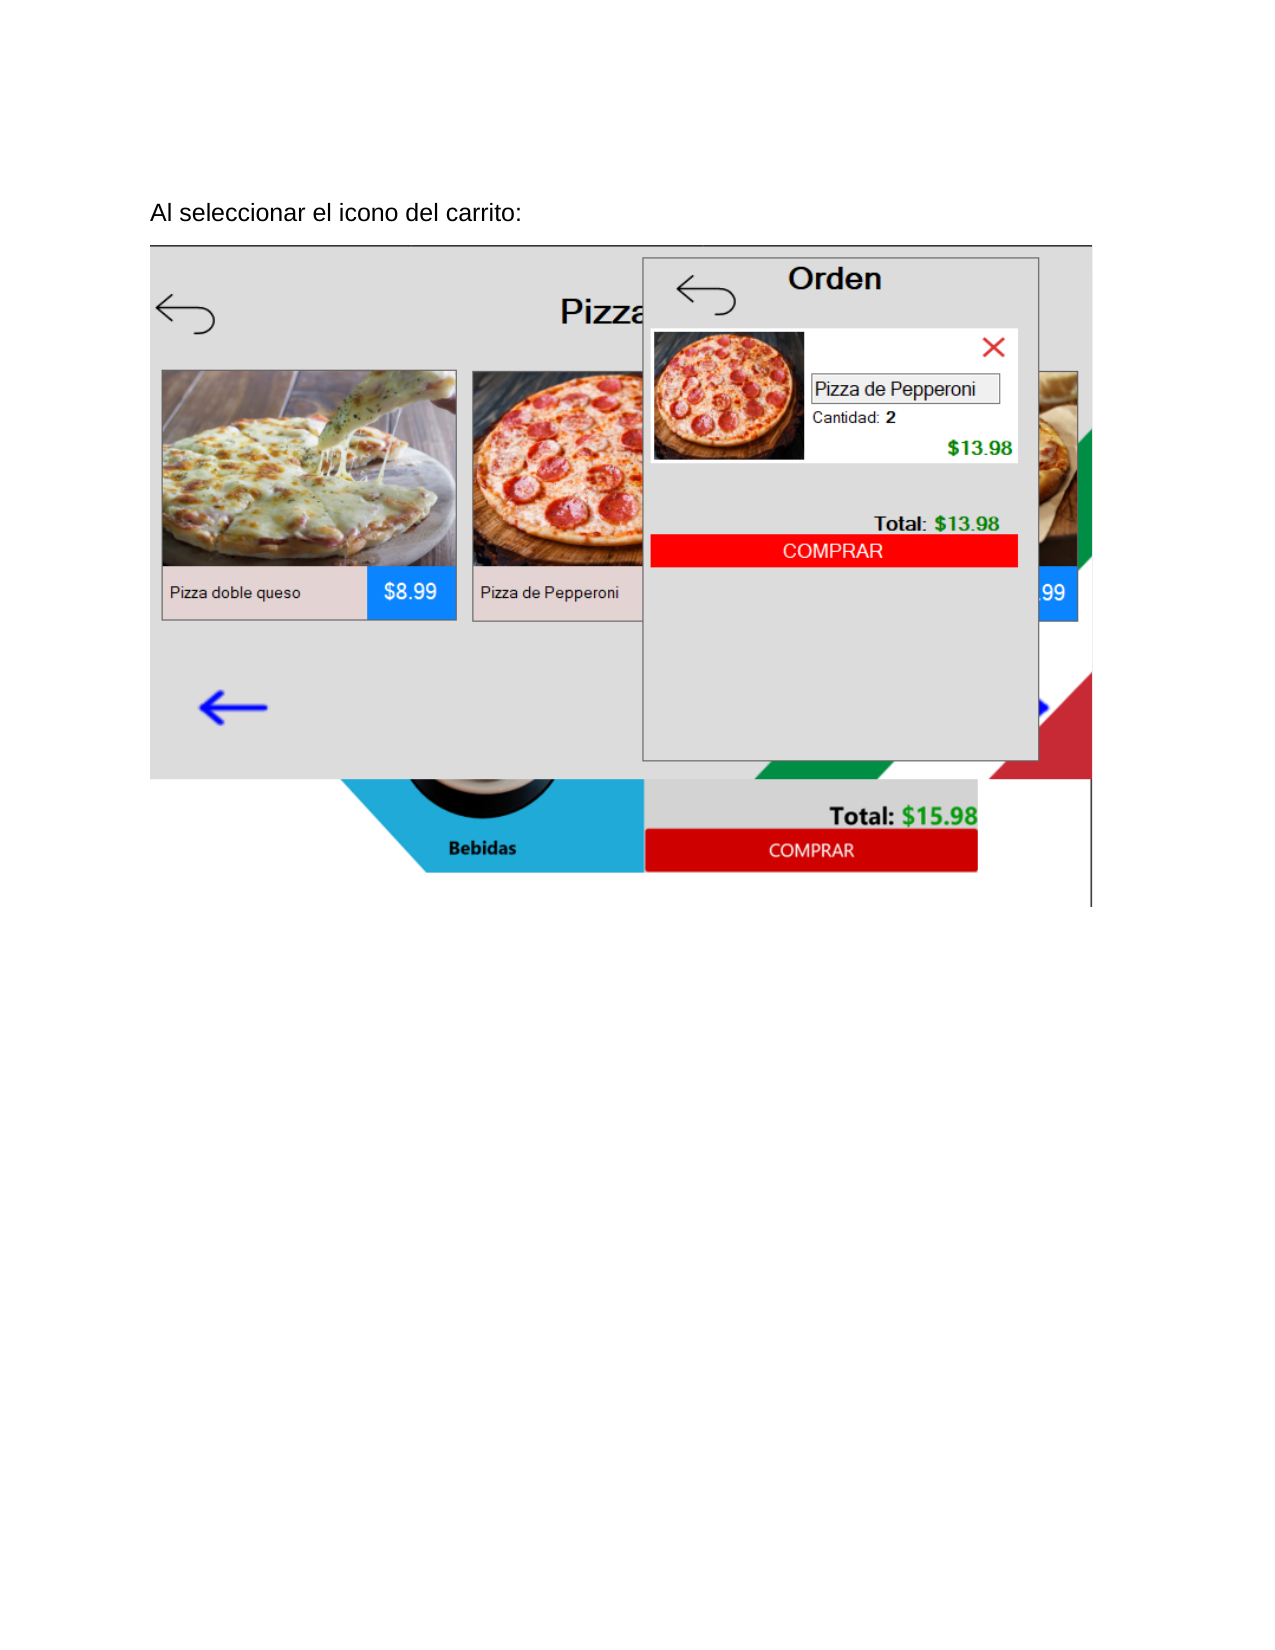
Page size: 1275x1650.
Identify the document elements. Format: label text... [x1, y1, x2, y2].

text Al seleccionar el icono del carrito: [150, 198, 1125, 226]
picture [150, 245, 1093, 907]
